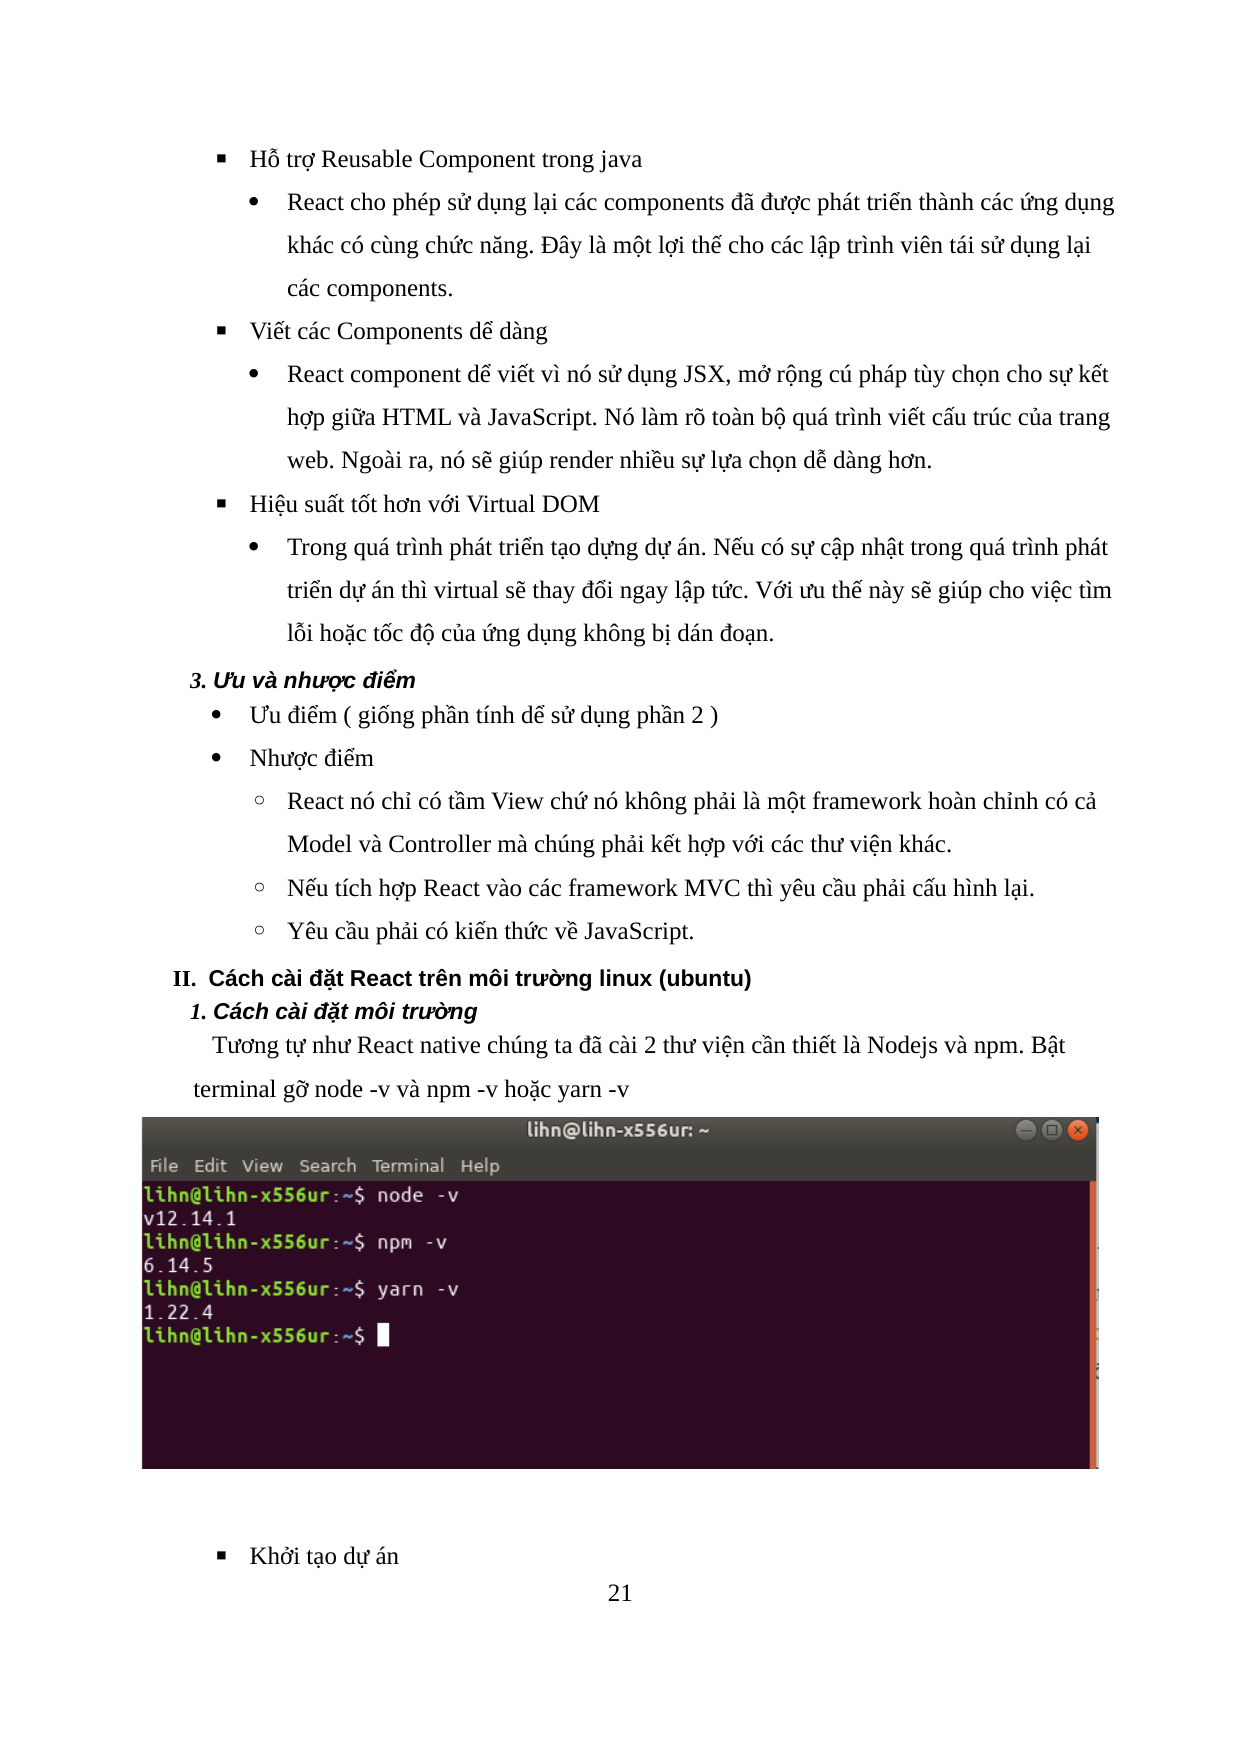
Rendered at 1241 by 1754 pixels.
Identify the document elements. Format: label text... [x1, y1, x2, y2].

list Viết các Components dể dàng [212, 316, 1122, 345]
list Nhược điểm [212, 743, 1122, 772]
subtitle Cách cài đặt môi trường [156, 998, 1122, 1024]
list Yêu cầu phải có kiến thức về JavaScript. [249, 916, 1122, 944]
list React component dể viết vì nó sử dụng JSX, mở rộng cú pháp tùy chọn cho sự kết hợp giữa HTML và JavaScript. Nó làm rõ toàn bộ quá trình viết cấu trúc của trang web. Ngoài ra, nó sẽ giúp render nhiều sự lựa chọn dễ dàng hơn. [249, 359, 1122, 474]
list Nếu tích hợp React vào các framework MVC thì yêu cầu phải cấu hình lại. [249, 873, 1122, 901]
subtitle Ưu và nhược điểm [156, 667, 1122, 694]
text Tương tự như React native chúng ta đã cài 2 thư viện cần thiết là Nodejs và npm. Bật terminal gỡ node -v và npm -v hoặc yarn -v [193, 1031, 1122, 1102]
list Hỗ trợ Reusable Component trong java [212, 144, 1122, 172]
list React cho phép sử dụng lại các components đã được phát triển thành các ứng dụng khác có cùng chức năng. Đây là một lợi thế cho các lập trình viên tái sử dụng lại các components. [249, 187, 1122, 302]
subtitle Cách cài đặt React trên môi trường linux (ubuntu) [156, 965, 1122, 992]
list Khởi tạo dự án [212, 1541, 1122, 1569]
list React nó chỉ có tầm View chứ nó không phải là một framework hoàn chỉnh có cả Model và Controller mà chúng phải kết hợp với các thư viện khác. [249, 786, 1122, 858]
list Ưu điểm ( giống phần tính dể sử dụng phần 2 ) [212, 700, 1122, 729]
list Hiệu suất tốt hơn với Virtual DOM [212, 489, 1122, 517]
list Trong quá trình phát triển tạo dựng dự án. Nếu có sự cập nhật trong quá trình phát triển dự án thì virtual sẽ thay đổi ngay lập tức. Với ưu thế này sẽ giúp cho việc tìm lỗi hoặc tốc độ của ứng dụng không bị dán đoạn. [249, 532, 1122, 647]
picture [141, 1117, 1099, 1469]
